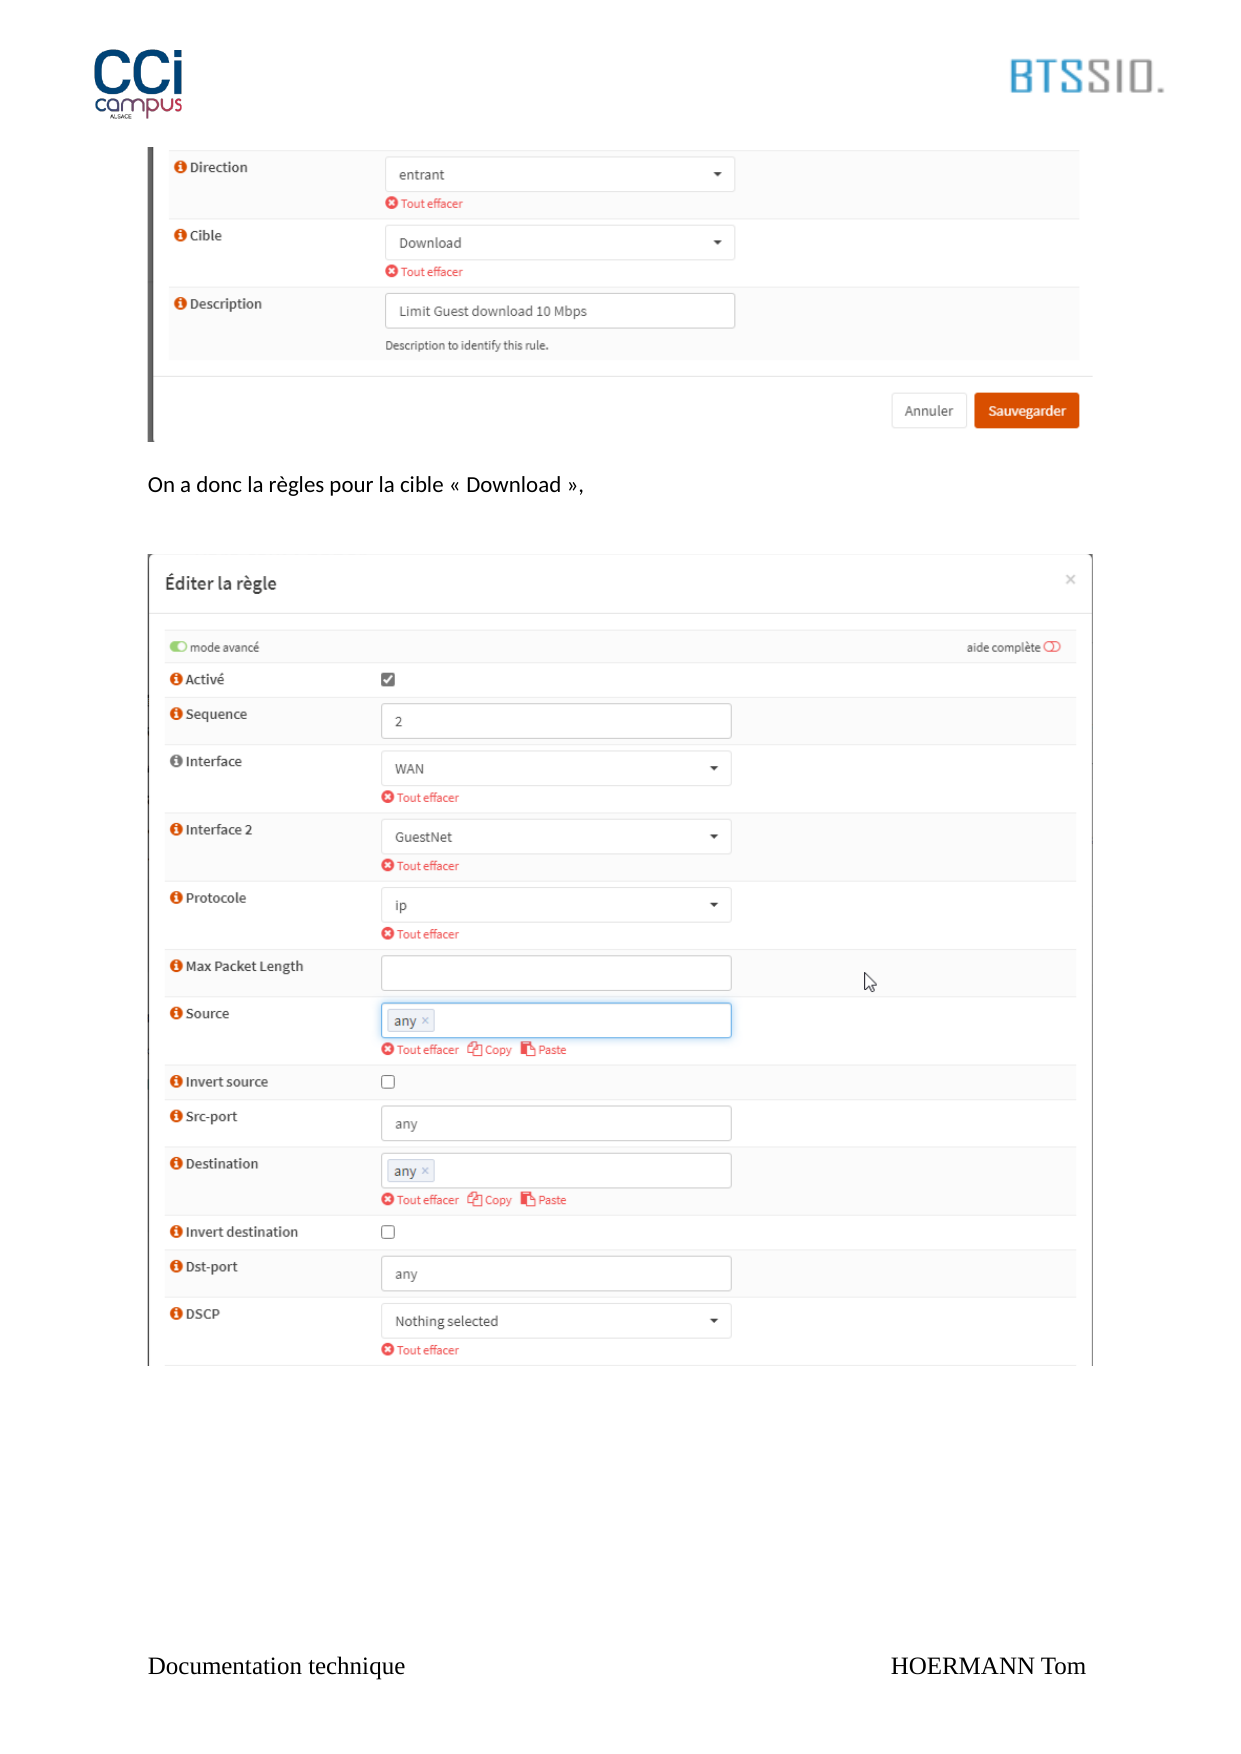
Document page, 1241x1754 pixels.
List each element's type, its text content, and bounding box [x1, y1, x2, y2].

picture [1004, 46, 1169, 104]
text On a donc la règles pour la cible « Download », [148, 470, 1093, 498]
picture [147, 554, 1093, 1366]
picture [81, 44, 194, 123]
picture [147, 147, 1093, 442]
